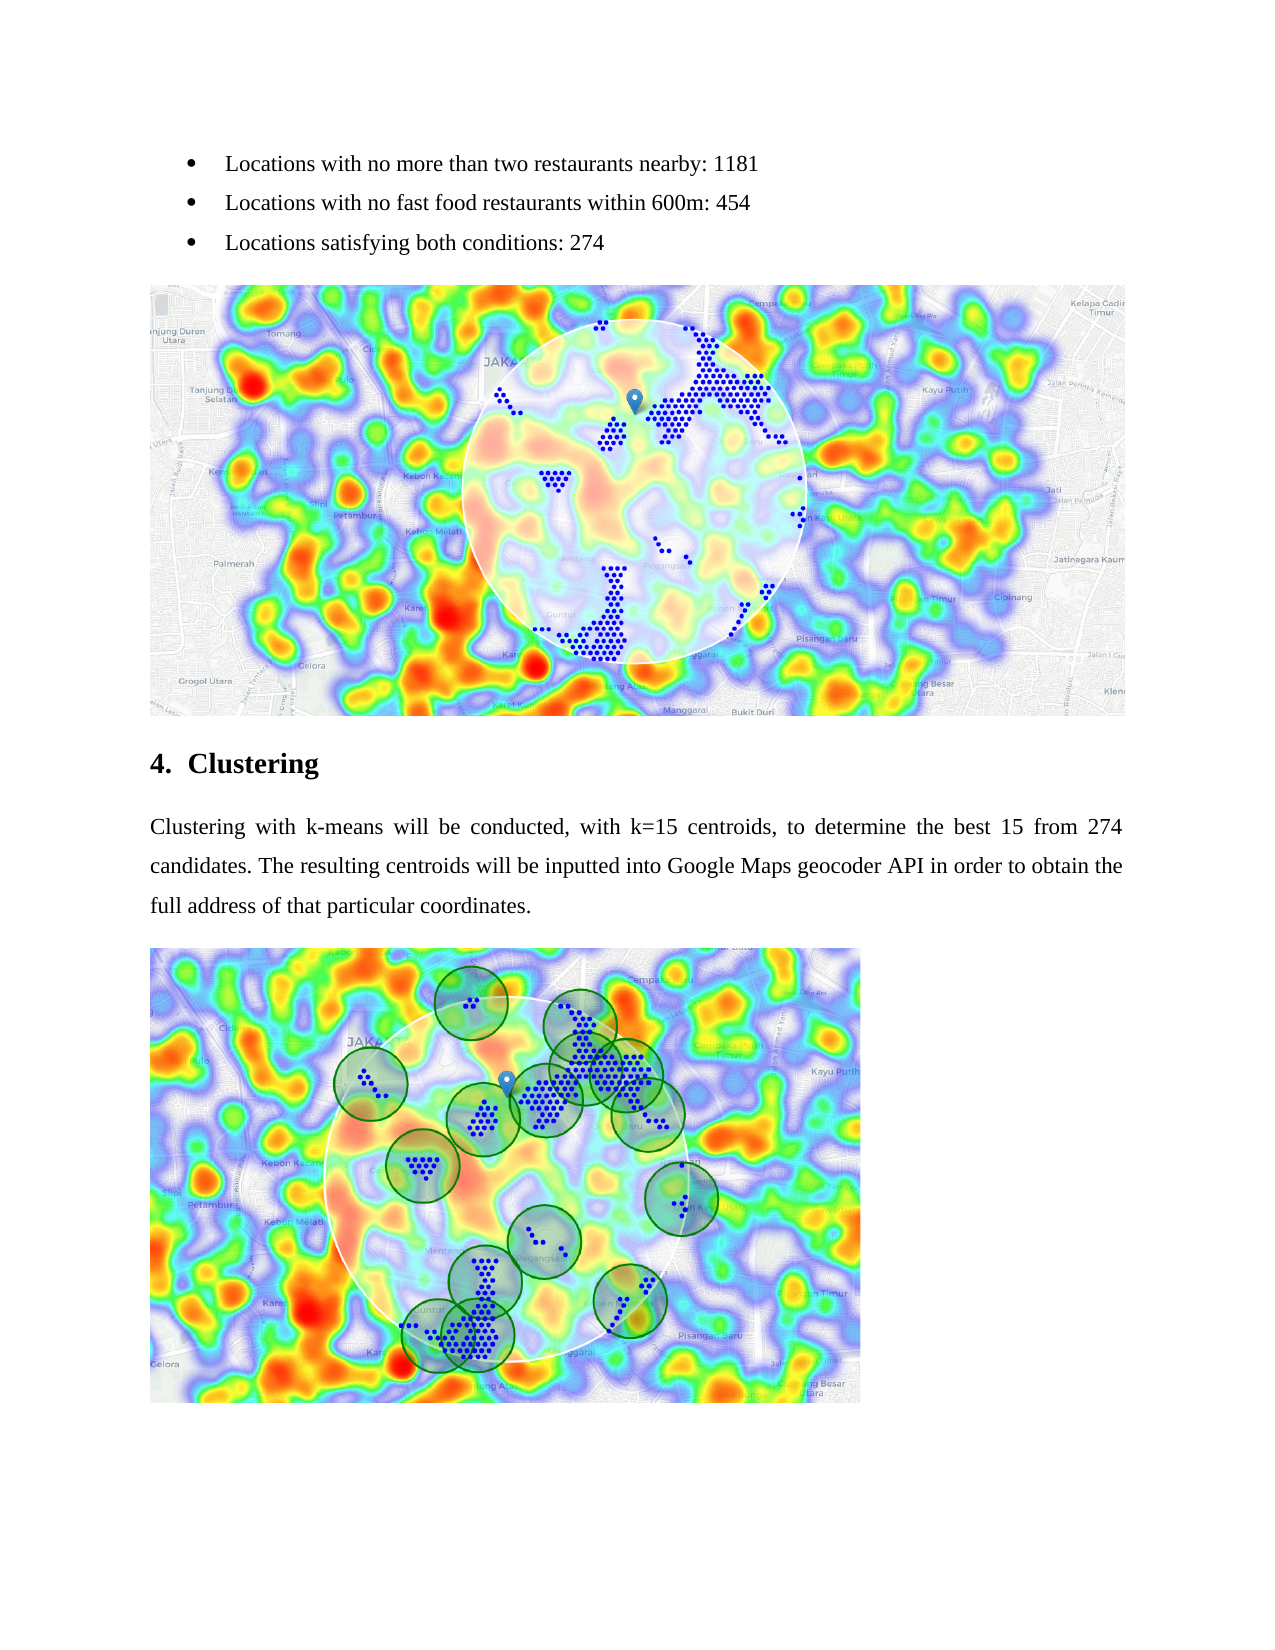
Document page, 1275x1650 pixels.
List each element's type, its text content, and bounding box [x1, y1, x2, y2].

picture [150, 285, 1125, 716]
list Locations with no fast food restaurants within 600m: 454 [187, 189, 1125, 216]
list Clustering [150, 746, 1125, 779]
picture [150, 948, 861, 1403]
list Locations with no more than two restaurants nearby: 1181 [187, 150, 1125, 176]
list Locations satisfying both conditions: 274 [187, 229, 1125, 255]
text Clustering with k-means will be conducted, with k=15 centroids, to determine the best 15 from 274 candidates. The resulting centroids will be inputted into Google Maps geocoder API in order to obtain the full address of that particular coordinates. [150, 813, 1125, 918]
